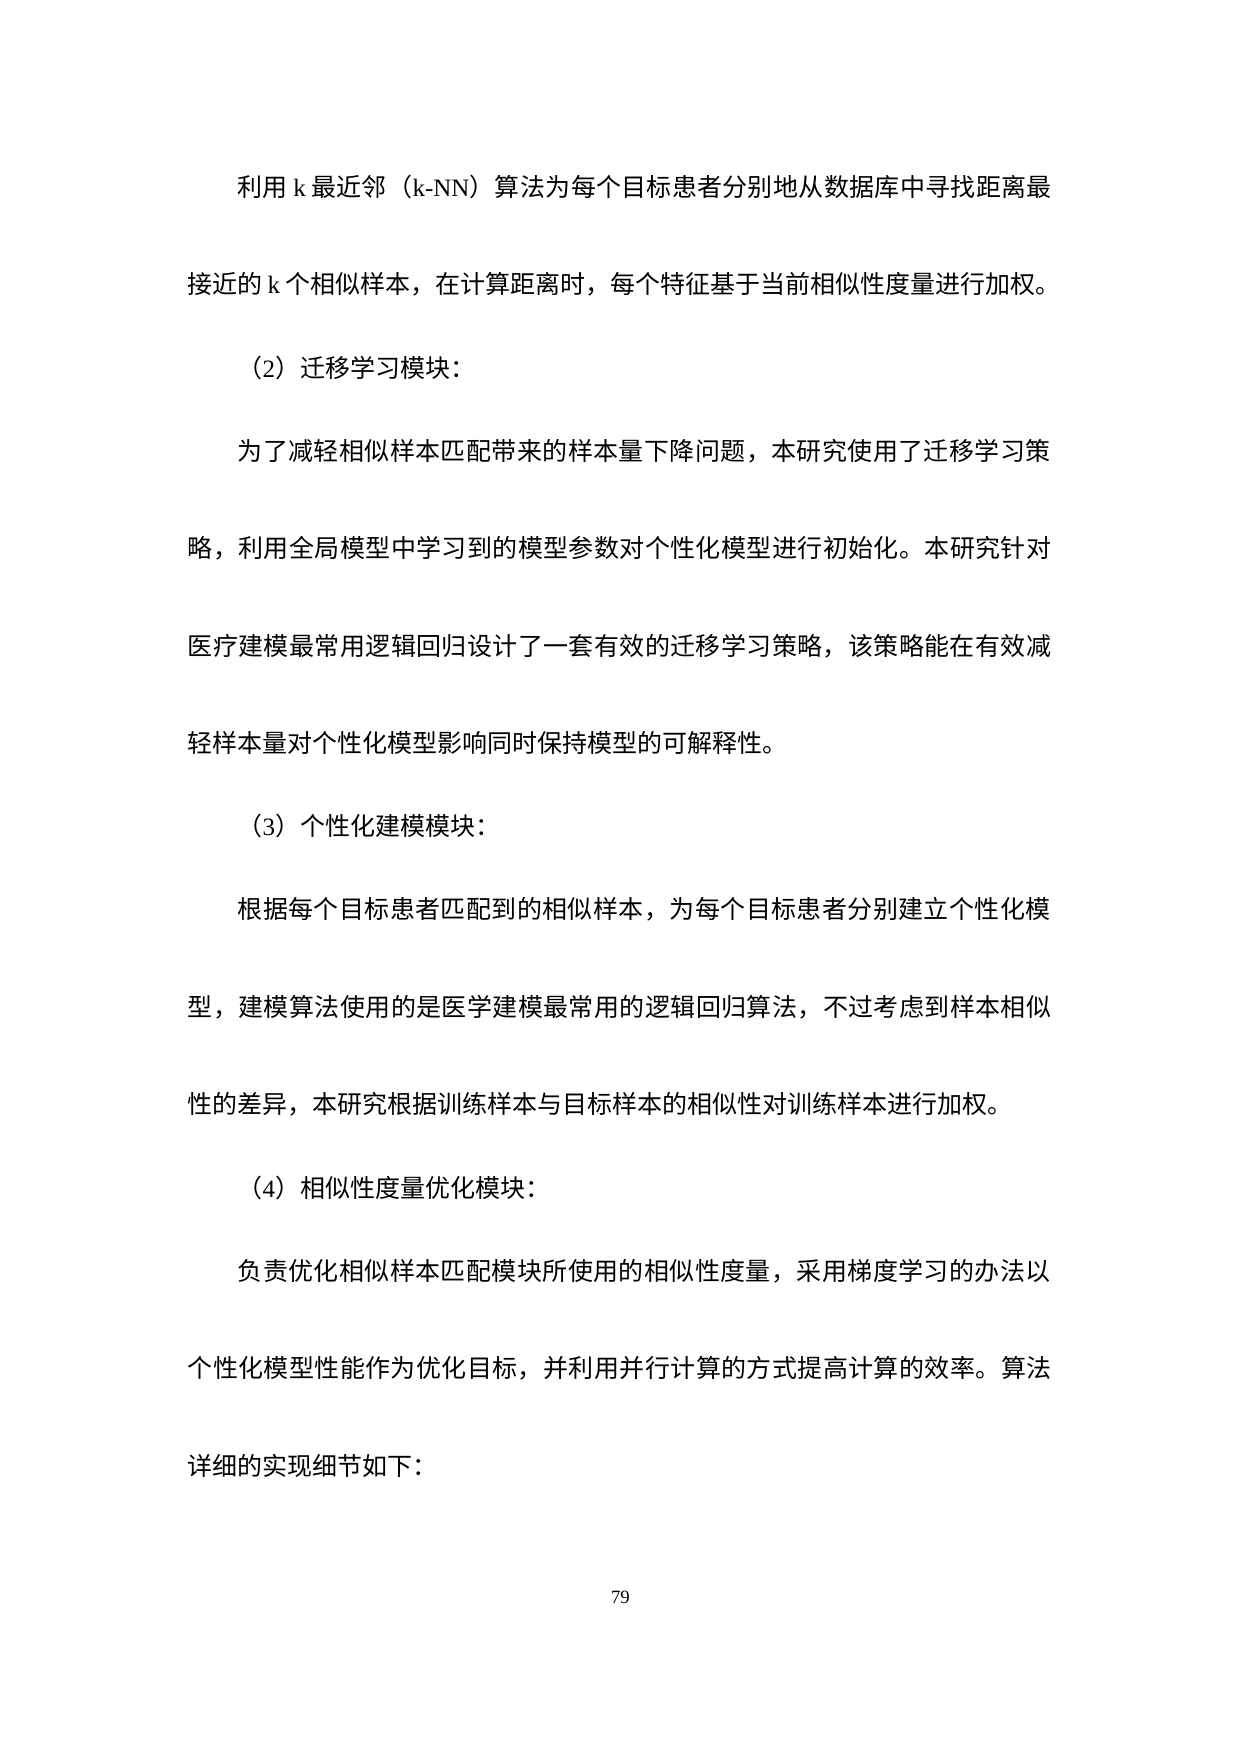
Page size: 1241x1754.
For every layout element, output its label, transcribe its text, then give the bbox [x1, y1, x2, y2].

text 为了减轻相似样本匹配带来的样本量下降问题，本研究使用了迁移学习策略，利用全局模型中学习到的模型参数对个性化模型进行初始化。本研究针对医疗建模最常用逻辑回归设计了一套有效的迁移学习策略，该策略能在有效减轻样本量对个性化模型影响同时保持模型的可解释性。 [187, 417, 1053, 774]
text 利用k最近邻（k-NN）算法为每个目标患者分别地从数据库中寻找距离最接近的k个相似样本，在计算距离时，每个特征基于当前相似性度量进行加权。 [187, 153, 1053, 316]
text （4）相似性度量优化模块： [187, 1154, 1053, 1219]
text （2）迁移学习模块： [187, 334, 1053, 399]
text 负责优化相似样本匹配模块所使用的相似性度量，采用梯度学习的办法以个性化模型性能作为优化目标，并利用并行计算的方式提高计算的效率。算法详细的实现细节如下： [187, 1237, 1053, 1497]
text （3）个性化建模模块： [187, 792, 1053, 857]
text 根据每个目标患者匹配到的相似样本，为每个目标患者分别建立个性化模型，建模算法使用的是医学建模最常用的逻辑回归算法，不过考虑到样本相似性的差异，本研究根据训练样本与目标样本的相似性对训练样本进行加权。 [187, 876, 1053, 1136]
